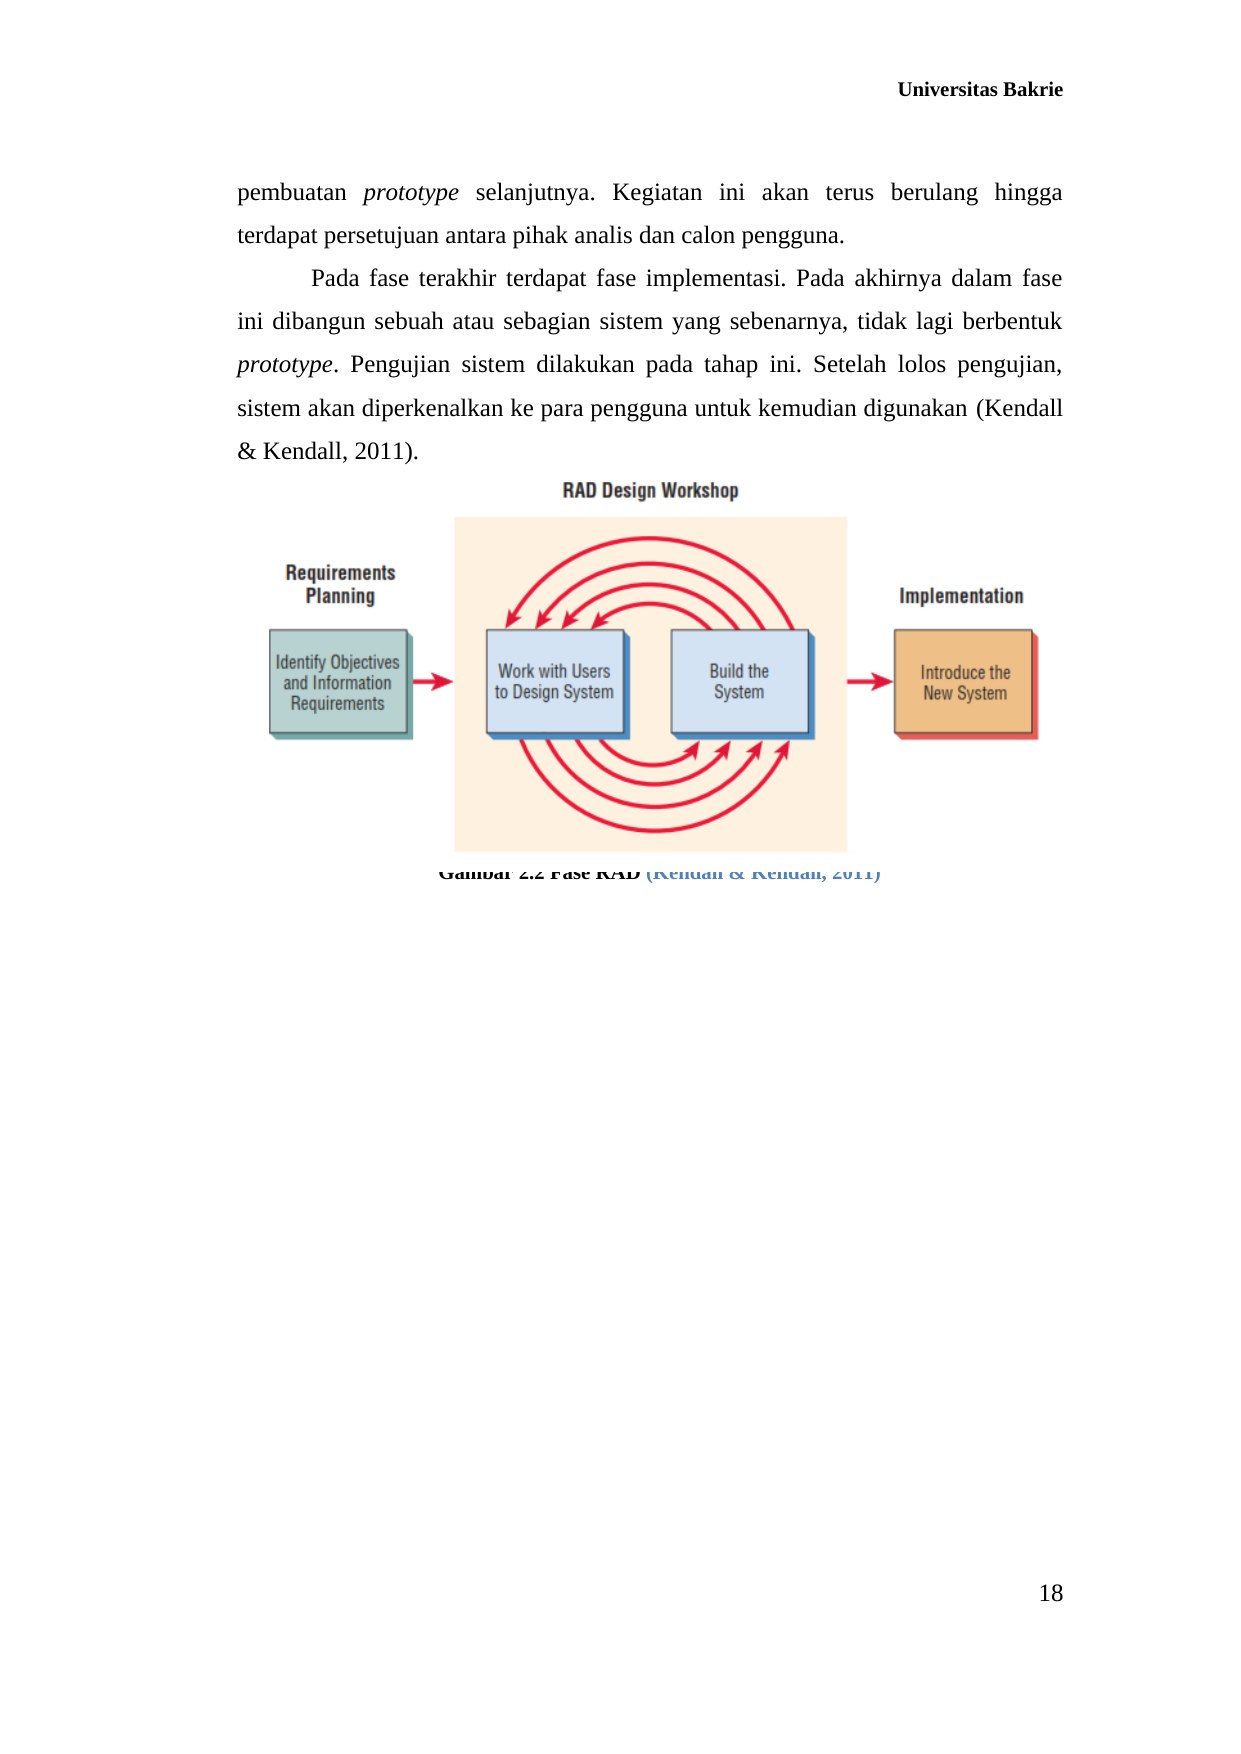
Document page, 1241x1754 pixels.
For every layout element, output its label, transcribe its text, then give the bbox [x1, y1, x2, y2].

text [237, 177, 1063, 249]
text Pada fase terakhir terdapat fase implementasi. Pada akhirnya dalam fase ini dibangun sebuah atau sebagian sistem yang sebenarnya, tidak lagi berbentuk prototype. Pengujian sistem dilakukan pada tahap ini. Setelah lolos pengujian, sistem akan diperkenalkan ke para pengguna untuk kemudian digunakan . [237, 263, 1063, 464]
picture [250, 472, 1057, 872]
